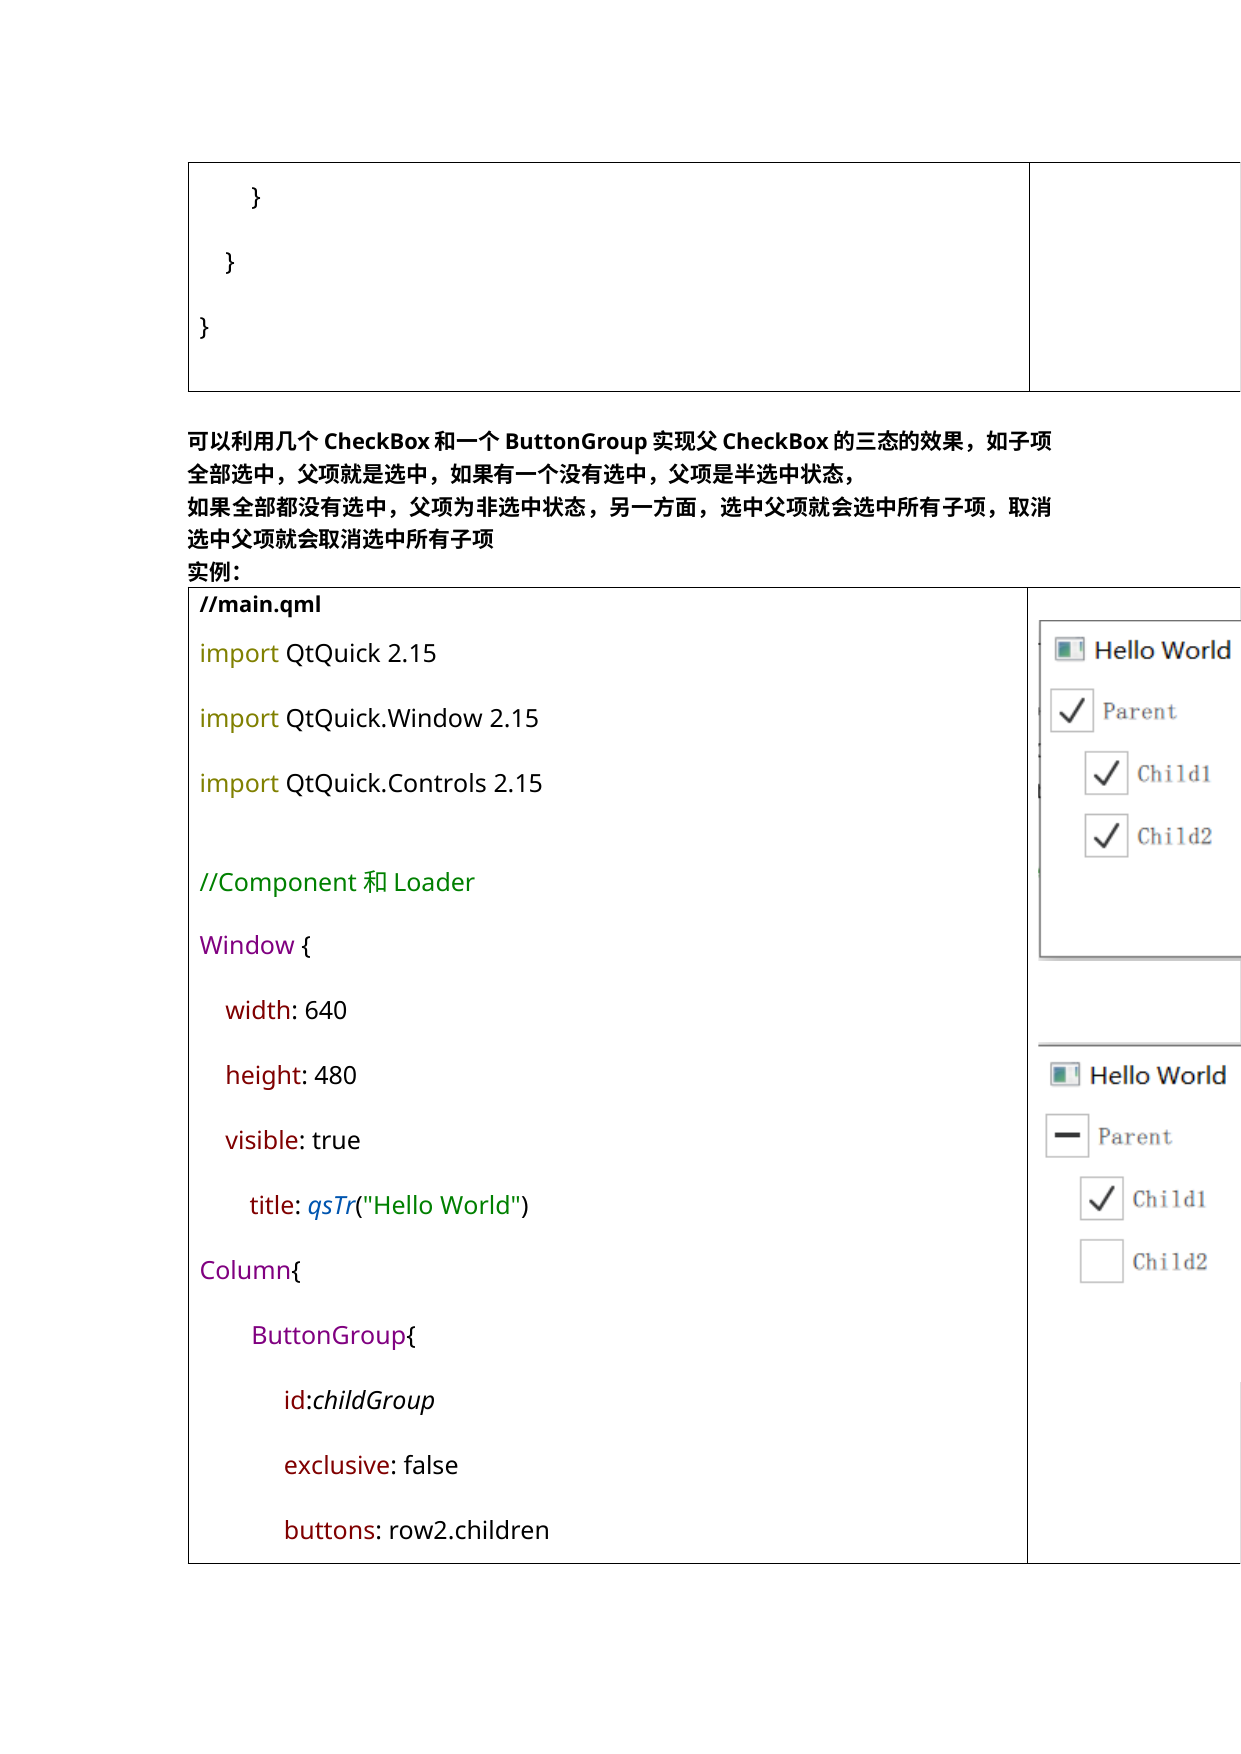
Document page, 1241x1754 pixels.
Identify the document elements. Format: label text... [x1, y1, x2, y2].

table_header [1028, 588, 1240, 1563]
picture [1038, 620, 1241, 961]
table_header [1030, 163, 1240, 391]
picture [1038, 1042, 1241, 1382]
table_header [189, 588, 1027, 1563]
text 如果全部都没有选中，父项为非选中状态，另一方面，选中父项就会选中所有子项，取消选中父项就会取消选中所有子项 [187, 489, 1053, 554]
text 可以利用几个CheckBox和一个ButtonGroup实现父CheckBox的三态的效果，如子项全部选中，父项就是选中，如果有一个没有选中，父项是半选中状态， [187, 424, 1053, 489]
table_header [189, 163, 1029, 391]
text 实例： [187, 554, 1053, 587]
